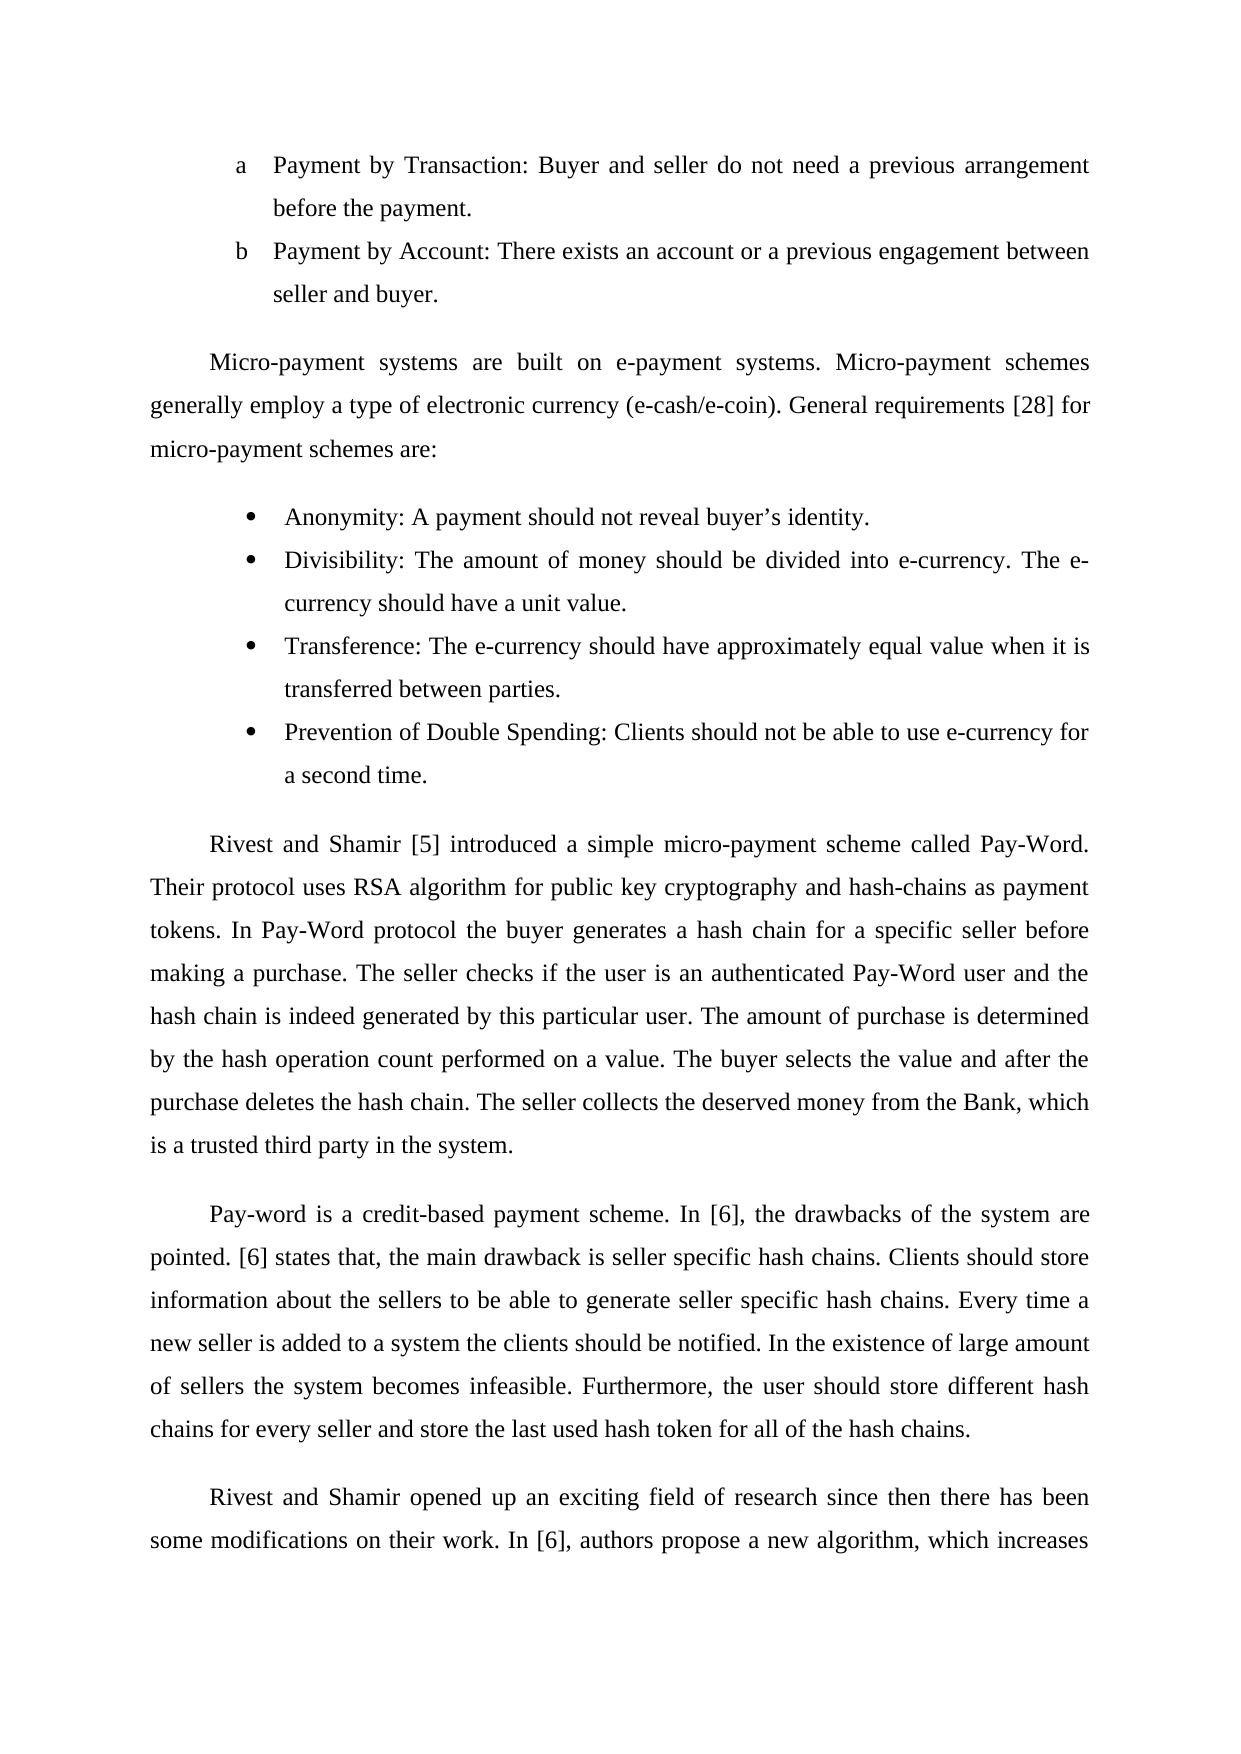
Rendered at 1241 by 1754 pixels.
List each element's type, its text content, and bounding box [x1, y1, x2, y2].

list Anonymity: A payment should not reveal buyer’s identity. [247, 502, 1090, 531]
text Rivest and Shamir [5] introduced a simple micro-payment scheme called Pay-Word. Their protocol uses RSA algorithm for public key cryptography and hash-chains as payment tokens. In Pay-Word protocol the buyer generates a hash chain for a specific seller before making a purchase. The seller checks if the user is an authenticated Pay-Word user and the hash chain is indeed generated by this particular user. The amount of purchase is determined by the hash operation count performed on a value. The buyer selects the value and after the purchase deletes the hash chain. The seller collects the deserved money from the Bank, which is a trusted third party in the system. [150, 829, 1090, 1159]
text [150, 1482, 1090, 1554]
list Transference: The e-currency should have approximately equal value when it is transferred between parties. [247, 631, 1090, 703]
list Payment by Account: There exists an account or a previous engagement between seller and buyer. [235, 236, 1090, 308]
text Pay-word is a credit-based payment scheme. In [6], the drawbacks of the system are pointed. [6] states that, the main drawback is seller specific hash chains. Clients should store information about the sellers to be able to generate seller specific hash chains. Every time a new seller is added to a system the clients should be notified. In the existence of large amount of sellers the system becomes infeasible. Furthermore, the user should store different hash chains for every seller and store the last used hash token for all of the hash chains. [150, 1199, 1090, 1443]
list Divisibility: The amount of money should be divided into e-currency. The e-currency should have a unit value. [247, 545, 1090, 617]
list Payment by Transaction: Buyer and seller do not need a previous arrangement before the payment. [235, 150, 1090, 222]
list Prevention of Double Spending: Clients should not be able to use e-currency for a second time. [247, 717, 1090, 789]
text Micro-payment systems are built on e-payment systems. Micro-payment schemes generally employ a type of electronic currency (e-cash/e-coin). General requirements [28] for micro-payment schemes are: [150, 347, 1090, 462]
